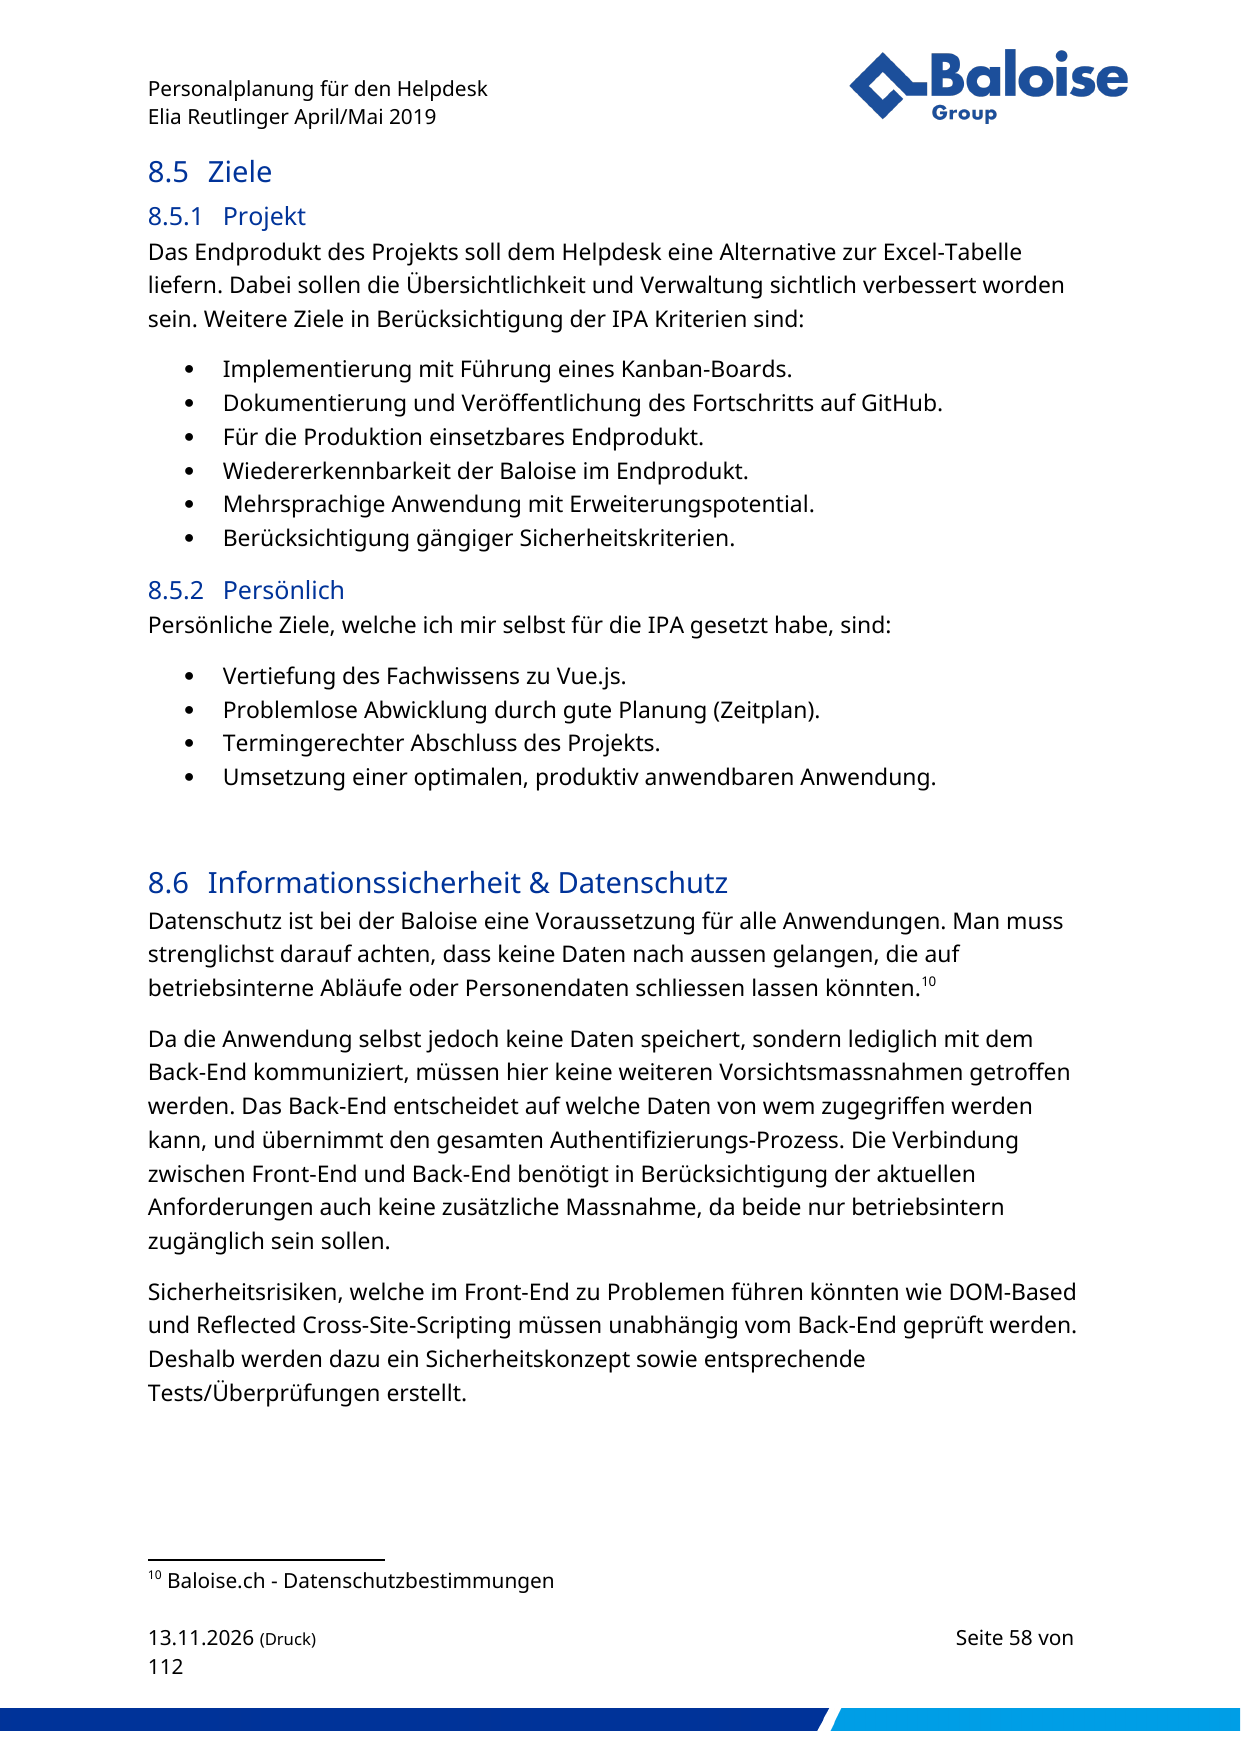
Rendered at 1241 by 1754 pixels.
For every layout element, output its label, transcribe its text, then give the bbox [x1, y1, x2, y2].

subtitle Ziele [148, 152, 1093, 191]
list Dokumentierung und Veröffentlichung des Fortschritts auf GitHub. [185, 387, 1093, 418]
list Für die Produktion einsetzbares Endprodukt. [185, 421, 1093, 452]
list Termingerechter Abschluss des Projekts. [185, 727, 1093, 758]
list Mehrsprachige Anwendung mit Erweiterungspotential. [185, 488, 1093, 520]
picture [849, 49, 1128, 124]
list Vertiefung des Fachwissens zu Vue.js. [185, 660, 1093, 691]
list Berücksichtigung gängiger Sicherheitskriterien. [185, 522, 1093, 553]
list Problemlose Abwicklung durch gute Planung (Zeitplan). [185, 693, 1093, 725]
text Sicherheitsrisiken, welche im Front-End zu Problemen führen könnten wie DOM-Based und Reflected Cross-Site-Scripting müssen unabhängig vom Back-End geprüft werden. Deshalb werden dazu ein Sicherheitskonzept sowie entsprechende Tests/Überprüfungen erstellt. [148, 1276, 1093, 1408]
list Umsetzung einer optimalen, produktiv anwendbaren Anwendung. [185, 761, 1093, 792]
list Implementierung mit Führung eines Kanban-Boards. [185, 353, 1093, 385]
text Persönliche Ziele, welche ich mir selbst für die IPA gesetzt habe, sind: [148, 609, 1093, 641]
text Datenschutz ist bei der Baloise eine Voraussetzung für alle Anwendungen. Man muss strenglichst darauf achten, dass keine Daten nach aussen gelangen, die auf betriebsinterne Abläufe oder Personendaten schliessen lassen könnten. [148, 905, 1093, 1003]
subtitle Persönlich [148, 573, 1093, 607]
list Wiedererkennbarkeit der Baloise im Endprodukt. [185, 455, 1093, 486]
subtitle Projekt [148, 199, 1093, 233]
text Da die Anwendung selbst jedoch keine Daten speichert, sondern lediglich mit dem Back-End kommuniziert, müssen hier keine weiteren Vorsichtsmassnahmen getroffen werden. Das Back-End entscheidet auf welche Daten von wem zugegriffen werden kann, und übernimmt den gesamten Authentifizierungs-Prozess. Die Verbindung zwischen Front-End und Back-End benötigt in Berücksichtigung der aktuellen Anforderungen auch keine zusätzliche Massnahme, da beide nur betriebsintern zugänglich sein sollen. [148, 1023, 1093, 1256]
subtitle Informationssicherheit & Datenschutz [148, 862, 1093, 902]
text Das Endprodukt des Projekts soll dem Helpdesk eine Alternative zur Excel-Tabelle liefern. Dabei sollen die Übersichtlichkeit und Verwaltung sichtlich verbessert worden sein. Weitere Ziele in Berücksichtigung der IPA Kriterien sind: [148, 236, 1093, 334]
picture [0, 1708, 1241, 1733]
